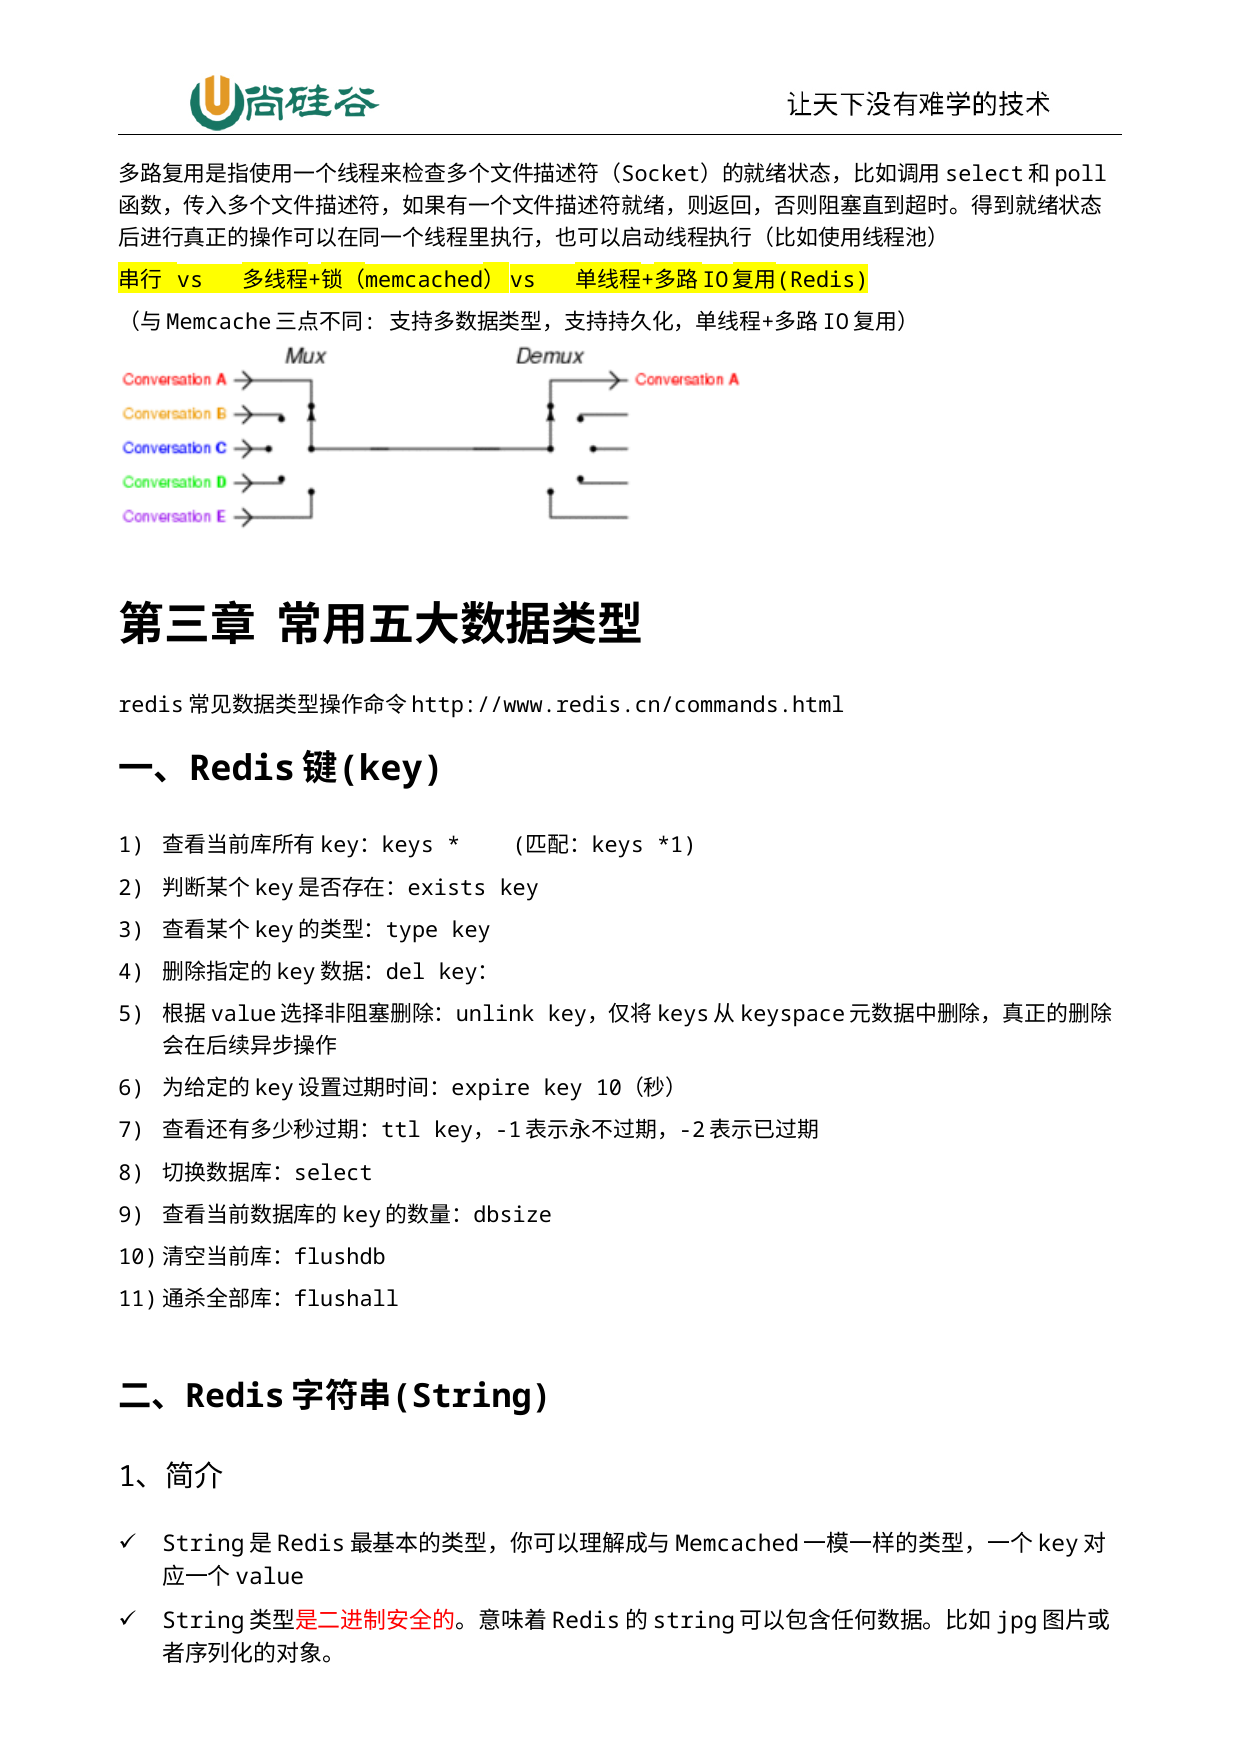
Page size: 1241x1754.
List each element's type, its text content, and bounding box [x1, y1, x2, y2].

text 串行 vs 多线程+锁（memcached） vs 单线程+多路IO复用(Redis) [776, 262, 1122, 293]
list 根据value选择非阻塞删除：unlink key，仅将keys从keyspace元数据中删除，真正的删除会在后续异步操作 [118, 996, 1122, 1060]
list 切换数据库：select [118, 1154, 1122, 1186]
picture [187, 73, 1053, 132]
text redis常见数据类型操作命令http://www.redis.cn/commands.html [118, 687, 1122, 719]
list 查看还有多少秒过期：ttl key，-1表示永不过期，-2表示已过期 [118, 1112, 1122, 1144]
list 判断某个key是否存在：exists key [118, 870, 1122, 901]
list 删除指定的key数据：del key： [118, 954, 1122, 986]
list 查看当前数据库的key的数量：dbsize [118, 1197, 1122, 1228]
list 通杀全部库：flushall [118, 1281, 1122, 1313]
list 查看当前库所有key：keys * (匹配：keys *1) [118, 827, 1122, 859]
text 多路复用是指使用一个线程来检查多个文件描述符（Socket）的就绪状态，比如调用select和poll函数，传入多个文件描述符，如果有一个文件描述符就绪，则返回，否则阻塞直到超时。得到就绪状态后进行真正的操作可以在同一个线程里执行，也可以启动线程执行（比如使用线程池） [118, 156, 1122, 251]
list String类型是二进制安全的。意味着Redis的string可以包含任何数据。比如jpg图片或者序列化的对象。 [118, 1602, 1122, 1668]
list 第三章 常用五大数据类型 [118, 588, 1122, 654]
list String是Redis最基本的类型，你可以理解成与Memcached一模一样的类型，一个key对应一个value [118, 1525, 1122, 1591]
text （与Memcache三点不同: 支持多数据类型，支持持久化，单线程+多路IO复用） [118, 304, 1122, 336]
list 清空当前库：flushdb [118, 1239, 1122, 1271]
list 为给定的key设置过期时间：expire key 10（秒） [118, 1070, 1122, 1102]
list 1、简介 [118, 1452, 1122, 1495]
list 一、Redis键(key) [118, 740, 1122, 791]
picture [118, 346, 743, 532]
list 查看某个key的类型：type key [118, 912, 1122, 944]
list 二、Redis字符串(String) [118, 1369, 1122, 1418]
